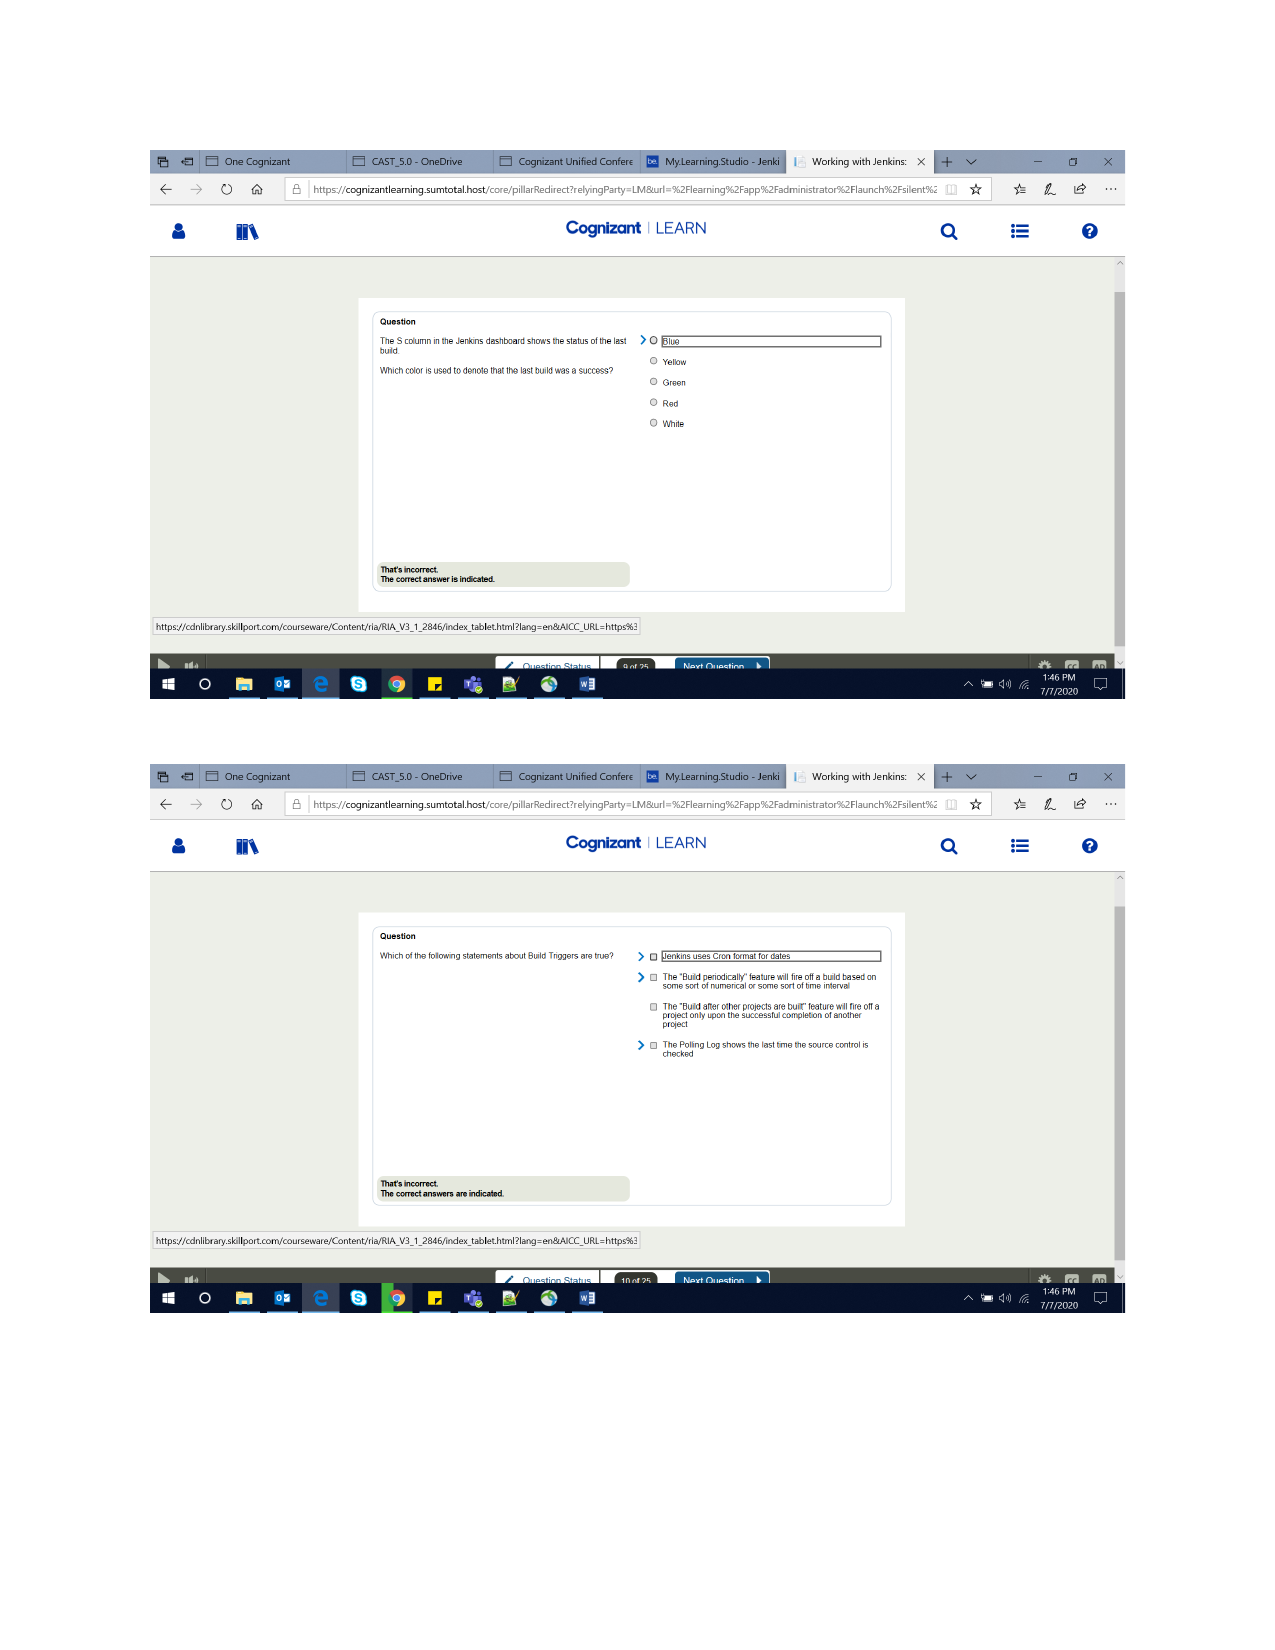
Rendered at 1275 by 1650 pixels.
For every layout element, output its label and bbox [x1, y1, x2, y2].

picture [150, 150, 1125, 699]
picture [150, 764, 1125, 1313]
